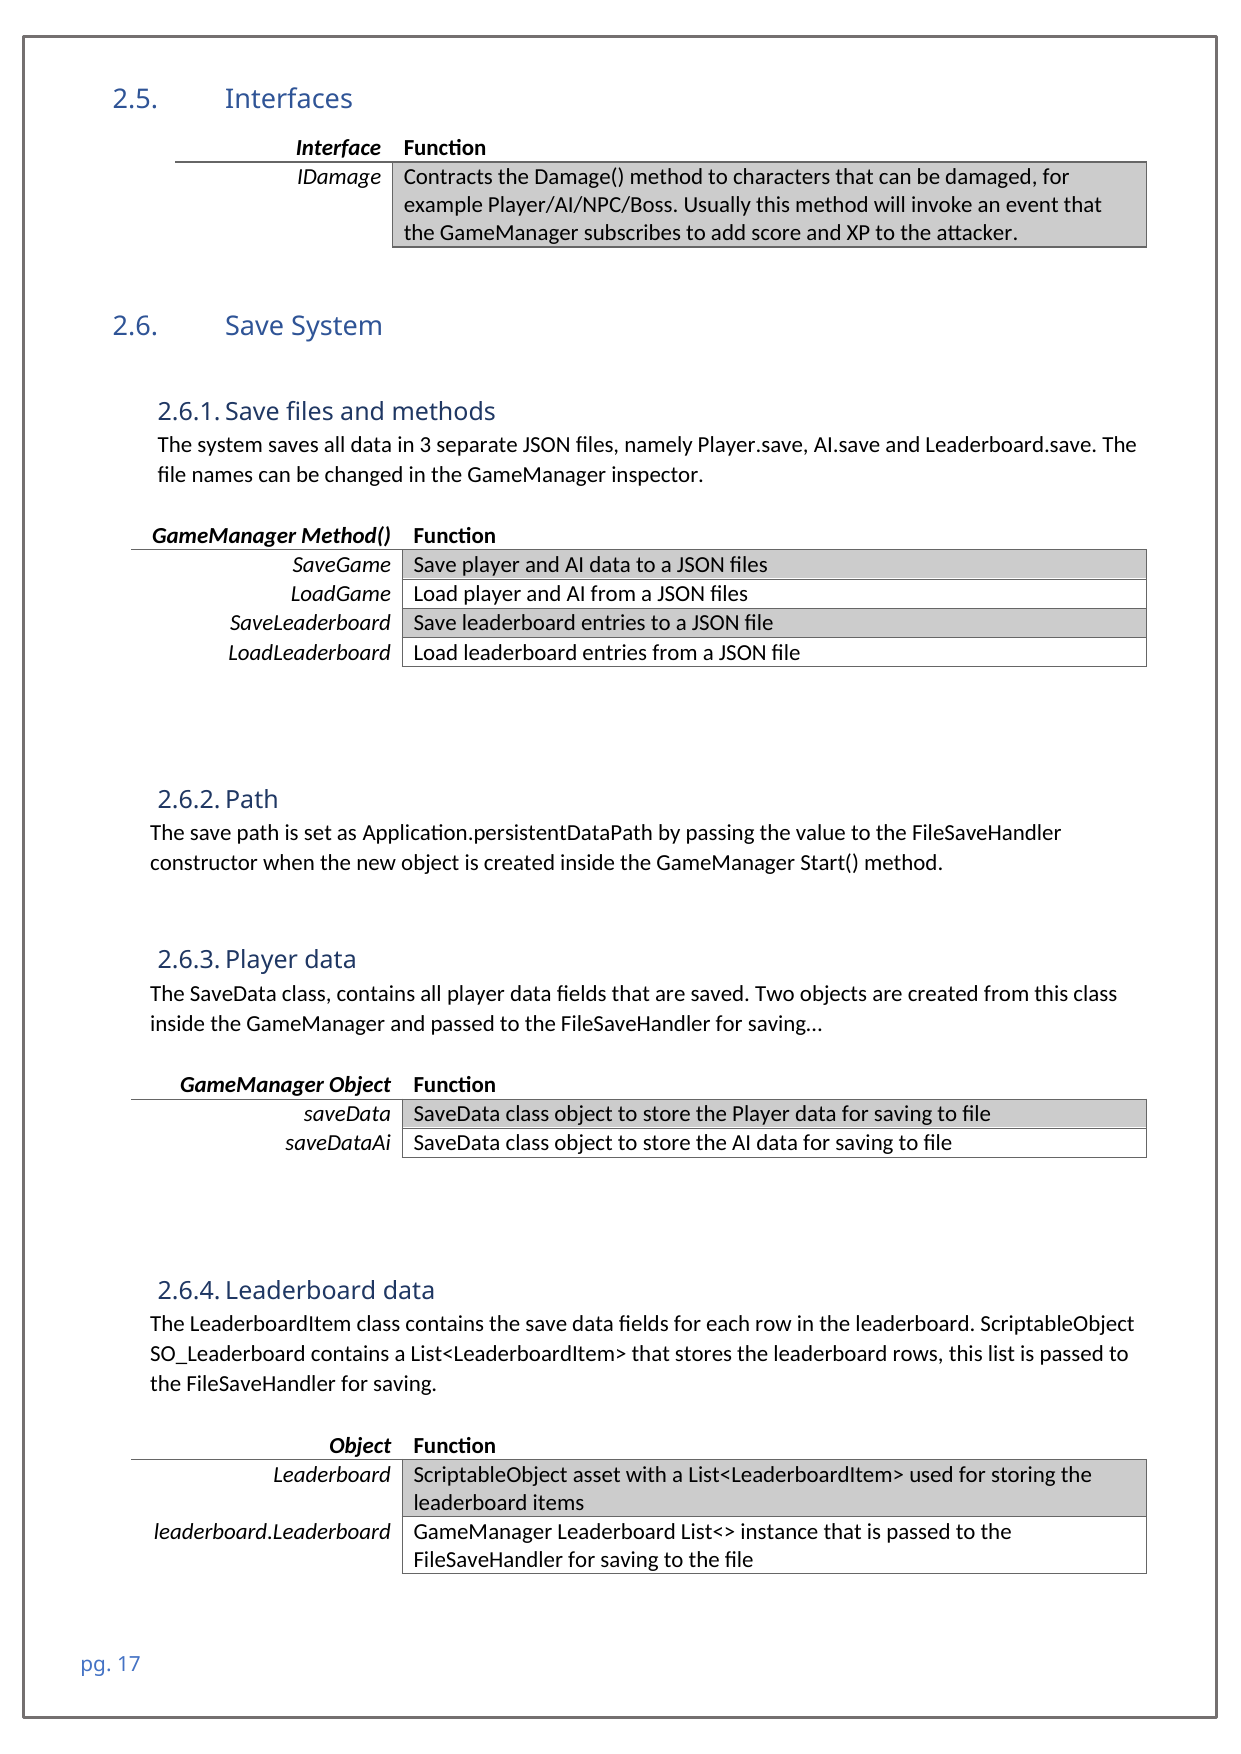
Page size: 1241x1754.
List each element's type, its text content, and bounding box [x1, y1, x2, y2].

table_header Function [402, 1431, 1146, 1459]
table_cell saveDataAi [131, 1128, 402, 1157]
table_cell Load leaderboard entries from a JSON file [403, 638, 1146, 666]
table_header Function [402, 1070, 1146, 1098]
table_cell Save player and AI data to a JSON files [403, 550, 1146, 578]
table_cell ScriptableObject asset with a List<LeaderboardItem> used for storing the leaderboard items [403, 1460, 1146, 1516]
table_cell LoadLeaderboard [131, 637, 402, 666]
table_cell IDamage [175, 163, 392, 246]
text The save path is set as Application.persistentDataPath by passing the value to the FileSaveHandler constructor when the new object is created inside the GameManager Start() method. [150, 818, 1165, 876]
table_cell saveData [131, 1100, 402, 1127]
table_header Interface [175, 133, 392, 161]
text The system saves all data in 3 separate JSON files, namely Player.save, AI.save and Leaderboard.save. The file names can be changed in the GameManager inspector. [157, 430, 1165, 488]
table_cell Leaderboard [131, 1460, 402, 1516]
table_cell Save leaderboard entries to a JSON file [403, 609, 1146, 637]
table_cell SaveData class object to store the AI data for saving to file [403, 1129, 1146, 1157]
subtitle Leaderboard data [157, 1272, 1165, 1306]
table_cell SaveGame [131, 550, 402, 578]
text The LeaderboardItem class contains the save data fields for each row in the leaderboard. ScriptableObject SO_Leaderboard contains a List<LeaderboardItem> that stores the leaderboard rows, this list is passed to the FileSaveHandler for saving. [150, 1309, 1165, 1398]
table_cell LoadGame [131, 579, 402, 607]
table_header GameManager Object [131, 1070, 402, 1098]
text The SaveData class, contains all player data fields that are saved. Two objects are created from this class inside the GameManager and passed to the FileSaveHandler for saving… [150, 979, 1165, 1037]
table_header Function [392, 133, 1146, 161]
subtitle Player data [157, 942, 1165, 976]
table_cell SaveData class object to store the Player data for saving to file [403, 1100, 1146, 1127]
table_header Object [131, 1431, 402, 1459]
table_header GameManager Method() [131, 521, 402, 549]
table_cell SaveLeaderboard [131, 608, 402, 637]
subtitle Interfaces [112, 79, 1165, 116]
table_cell Load player and AI from a JSON files [403, 580, 1146, 607]
subtitle Save System [112, 306, 1165, 343]
subtitle Path [157, 781, 1165, 816]
table_cell Contracts the Damage() method to characters that can be damaged, for example Player/AI/NPC/Boss. Usually this method will invoke an event that the GameManager subscribes to add score and XP to the attacker. [393, 163, 1146, 246]
table_cell GameManager Leaderboard List<> instance that is passed to the FileSaveHandler for saving to the file [403, 1517, 1146, 1573]
subtitle Save files and methods [157, 393, 1165, 427]
table_header Function [402, 521, 1146, 549]
table_cell leaderboard.Leaderboard [131, 1516, 402, 1573]
